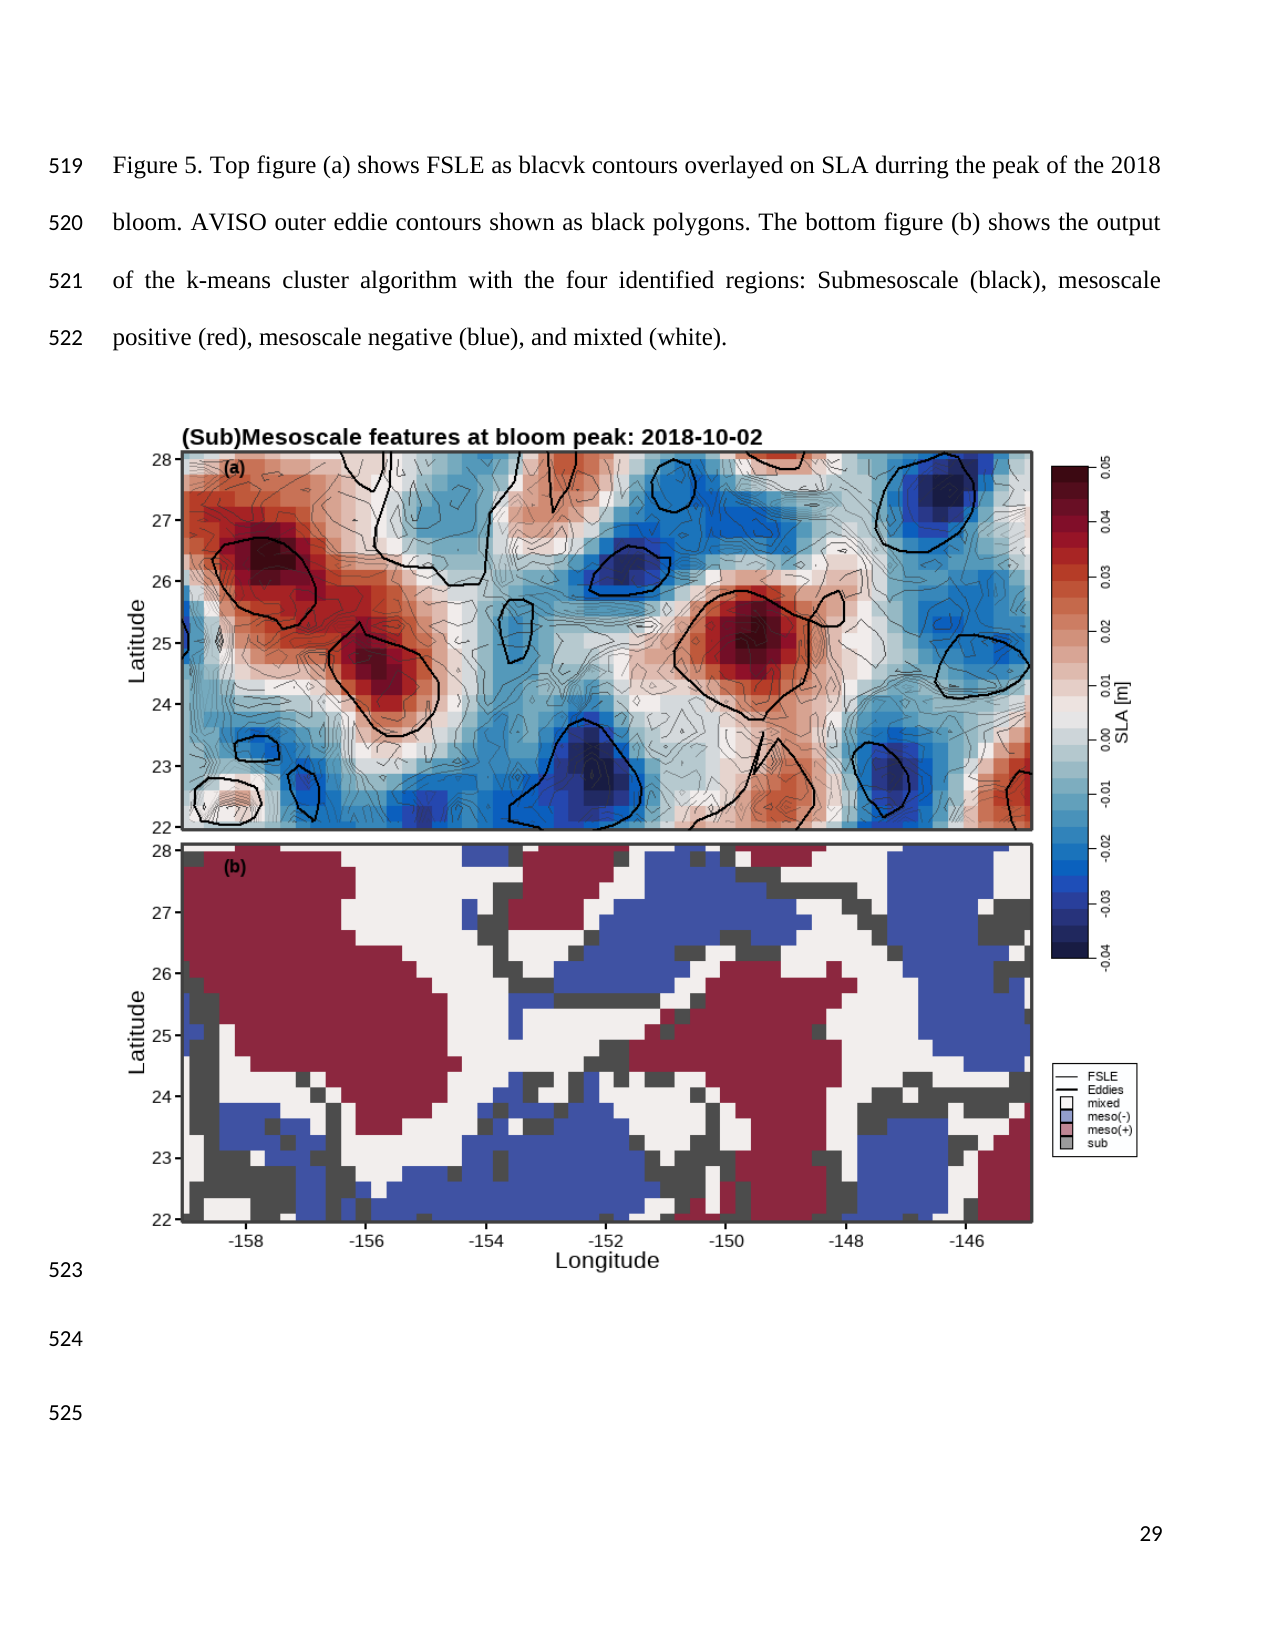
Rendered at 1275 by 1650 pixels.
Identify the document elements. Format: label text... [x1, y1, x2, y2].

picture [112, 396, 1163, 1278]
text Figure 5. Top figure (a) shows FSLE as blacvk contours overlayed on SLA durring the peak of the 2018 bloom. AVISO outer eddie contours shown as black polygons. The bottom figure (b) shows the output of the k-means cluster algorithm with the four identified regions: Submesoscale (black), mesoscale positive (red), mesoscale negative (blue), and mixted (white). [112, 150, 1162, 351]
